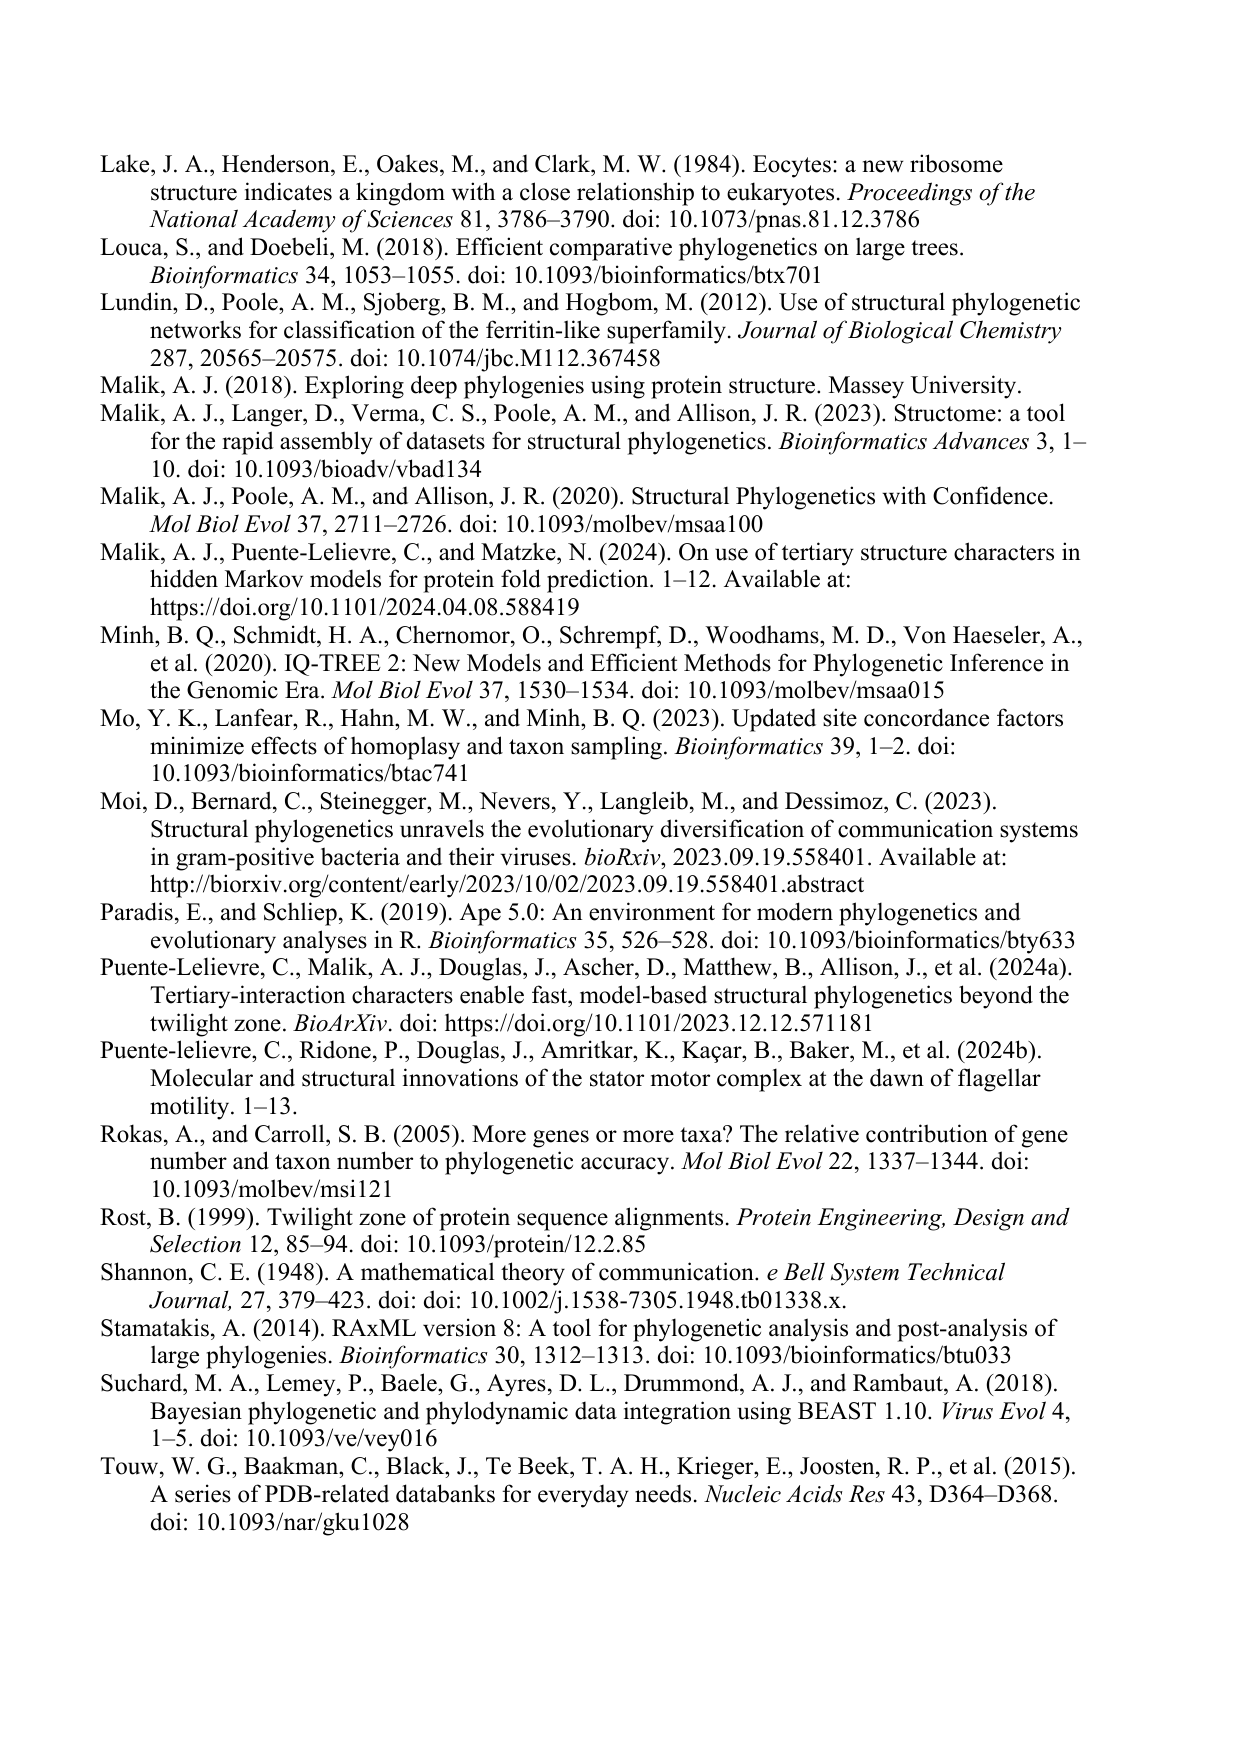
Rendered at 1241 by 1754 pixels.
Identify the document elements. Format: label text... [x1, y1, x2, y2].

text Rost, B. (1999). Twilight zone of protein sequence alignments. Protein Engineering, Design and Selection 12, 85–94. doi: 10.1093/protein/12.2.85 [100, 1203, 1090, 1258]
text Shannon, C. E. (1948). A mathematical theory of communication. e Bell System Technical Journal, 27, 379–423. doi: doi: 10.1002/j.1538-7305.1948.tb01338.x. [100, 1258, 1090, 1314]
text Minh, B. Q., Schmidt, H. A., Chernomor, O., Schrempf, D., Woodhams, M. D., Von Haeseler, A., et al. (2020). IQ-TREE 2: New Models and Efficient Methods for Phylogenetic Inference in the Genomic Era. Mol Biol Evol 37, 1530–1534. doi: 10.1093/molbev/msaa015 [100, 621, 1090, 704]
text Paradis, E., and Schliep, K. (2019). Ape 5.0: An environment for modern phylogenetics and evolutionary analyses in R. Bioinformatics 35, 526–528. doi: 10.1093/bioinformatics/bty633 [100, 898, 1090, 953]
text Rokas, A., and Carroll, S. B. (2005). More genes or more taxa? The relative contribution of gene number and taxon number to phylogenetic accuracy. Mol Biol Evol 22, 1337–1344. doi: 10.1093/molbev/msi121 [100, 1120, 1090, 1203]
text Lundin, D., Poole, A. M., Sjoberg, B. M., and Hogbom, M. (2012). Use of structural phylogenetic networks for classification of the ferritin-like superfamily. Journal of Biological Chemistry 287, 20565–20575. doi: 10.1074/jbc.M112.367458 [100, 288, 1090, 372]
text Suchard, M. A., Lemey, P., Baele, G., Ayres, D. L., Drummond, A. J., and Rambaut, A. (2018). Bayesian phylogenetic and phylodynamic data integration using BEAST 1.10. Virus Evol 4, 1–5. doi: 10.1093/ve/vey016 [100, 1369, 1090, 1452]
text Stamatakis, A. (2014). RAxML version 8: A tool for phylogenetic analysis and post-analysis of large phylogenies. Bioinformatics 30, 1312–1313. doi: 10.1093/bioinformatics/btu033 [100, 1314, 1090, 1369]
text Malik, A. J., Langer, D., Verma, C. S., Poole, A. M., and Allison, J. R. (2023). Structome: a tool for the rapid assembly of datasets for structural phylogenetics. Bioinformatics Advances 3, 1–10. doi: 10.1093/bioadv/vbad134 [100, 399, 1090, 482]
text Puente-lelievre, C., Ridone, P., Douglas, J., Amritkar, K., Kaçar, B., Baker, M., et al. (2024b). Molecular and structural innovations of the stator motor complex at the dawn of flagellar motility. 1–13. [100, 1037, 1090, 1120]
text Lake, J. A., Henderson, E., Oakes, M., and Clark, M. W. (1984). Eocytes: a new ribosome structure indicates a kingdom with a close relationship to eukaryotes. Proceedings of the National Academy of Sciences 81, 3786–3790. doi: 10.1073/pnas.81.12.3786 [100, 150, 1090, 233]
text Mo, Y. K., Lanfear, R., Hahn, M. W., and Minh, B. Q. (2023). Updated site concordance factors minimize effects of homoplasy and taxon sampling. Bioinformatics 39, 1–2. doi: 10.1093/bioinformatics/btac741 [100, 704, 1090, 787]
text Moi, D., Bernard, C., Steinegger, M., Nevers, Y., Langleib, M., and Dessimoz, C. (2023). Structural phylogenetics unravels the evolutionary diversification of communication systems in gram-positive bacteria and their viruses. bioRxiv, 2023.09.19.558401. Available at: http://biorxiv.org/content/early/2023/10/02/2023.09.19.558401.abstract [100, 787, 1090, 898]
text Louca, S., and Doebeli, M. (2018). Efficient comparative phylogenetics on large trees. Bioinformatics 34, 1053–1055. doi: 10.1093/bioinformatics/btx701 [100, 233, 1090, 288]
text Touw, W. G., Baakman, C., Black, J., Te Beek, T. A. H., Krieger, E., Joosten, R. P., et al. (2015). A series of PDB-related databanks for everyday needs. Nucleic Acids Res 43, D364–D368. doi: 10.1093/nar/gku1028 [100, 1452, 1090, 1535]
text Puente-Lelievre, C., Malik, A. J., Douglas, J., Ascher, D., Matthew, B., Allison, J., et al. (2024a). Tertiary-interaction characters enable fast, model-based structural phylogenetics beyond the twilight zone. BioArXiv. doi: https://doi.org/10.1101/2023.12.12.571181 [100, 953, 1090, 1037]
text Malik, A. J. (2018). Exploring deep phylogenies using protein structure. Massey University. [100, 372, 1090, 399]
text Malik, A. J., Poole, A. M., and Allison, J. R. (2020). Structural Phylogenetics with Confidence. Mol Biol Evol 37, 2711–2726. doi: 10.1093/molbev/msaa100 [100, 482, 1090, 538]
text Malik, A. J., Puente-Lelievre, C., and Matzke, N. (2024). On use of tertiary structure characters in hidden Markov models for protein fold prediction. 1–12. Available at: https://doi.org/10.1101/2024.04.08.588419 [100, 538, 1090, 621]
